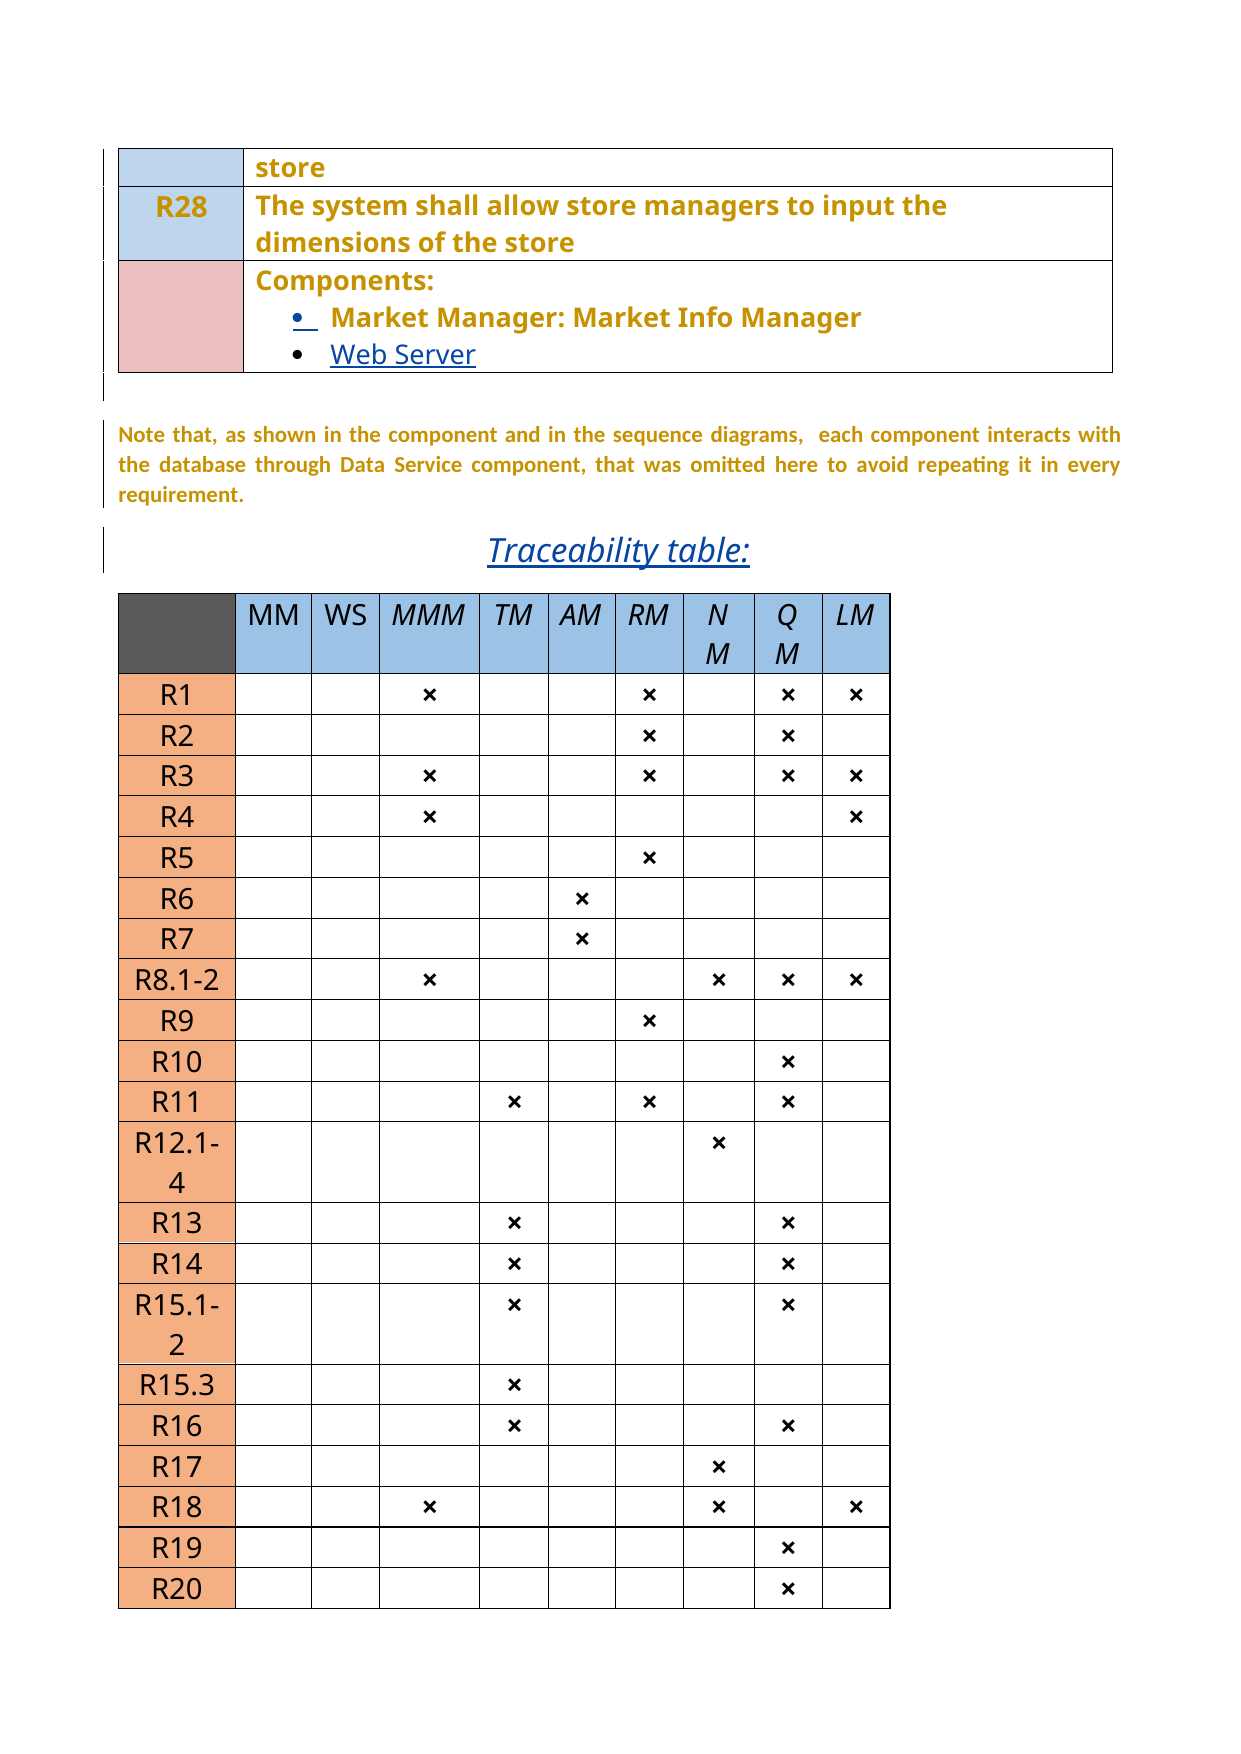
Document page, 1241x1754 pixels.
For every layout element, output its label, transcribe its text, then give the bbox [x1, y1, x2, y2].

table_cell [480, 959, 548, 999]
table_cell [119, 1000, 235, 1040]
table_header [549, 594, 615, 673]
table_cell [119, 1528, 235, 1567]
table_cell [616, 1000, 683, 1040]
table_cell [823, 1203, 889, 1242]
table_cell [236, 1487, 311, 1526]
table_cell [480, 878, 548, 918]
table_cell [312, 1244, 379, 1283]
table_cell [480, 1284, 548, 1363]
table_cell [119, 1405, 235, 1445]
table_cell [236, 1284, 311, 1363]
table_cell [380, 1122, 479, 1202]
table_cell [616, 674, 683, 714]
table_cell [312, 796, 379, 836]
table_cell [480, 1365, 548, 1404]
table_cell [480, 756, 548, 795]
table_cell [380, 1000, 479, 1040]
table_cell [616, 1568, 683, 1608]
table_cell [823, 1244, 889, 1283]
table_cell [480, 715, 548, 755]
table_cell [480, 1528, 548, 1567]
table_cell [119, 674, 235, 714]
table_cell [823, 1365, 889, 1404]
table_cell [823, 1122, 889, 1202]
table_cell [823, 1568, 889, 1608]
table_cell [755, 837, 822, 877]
table_cell [119, 1446, 235, 1486]
table_cell [755, 1568, 822, 1608]
table_cell [755, 1405, 822, 1445]
table_header [823, 594, 889, 673]
table_cell [380, 1284, 479, 1363]
table_cell [684, 1244, 754, 1283]
table_cell [236, 1365, 311, 1404]
table_header [480, 594, 548, 673]
table_cell [312, 837, 379, 877]
table_cell [823, 1405, 889, 1445]
table_cell [549, 837, 615, 877]
table_cell [236, 1000, 311, 1040]
table_cell [549, 715, 615, 755]
table_cell [684, 1568, 754, 1608]
table_cell [549, 1041, 615, 1081]
table_cell [684, 756, 754, 795]
table_header [236, 594, 311, 673]
table_cell [616, 878, 683, 918]
table_cell [236, 796, 311, 836]
table_cell [312, 1487, 379, 1526]
table_cell [684, 1122, 754, 1202]
table_cell [549, 1082, 615, 1121]
table_cell [684, 1365, 754, 1404]
table_cell [684, 1487, 754, 1526]
table_cell [616, 1122, 683, 1202]
table_cell [380, 1041, 479, 1081]
table_cell [684, 715, 754, 755]
table_cell [616, 1284, 683, 1363]
table_cell [684, 1446, 754, 1486]
table_header [684, 594, 754, 673]
table_cell [380, 715, 479, 755]
table_cell R28 [119, 187, 243, 260]
table_cell [380, 878, 479, 918]
table_cell [823, 1082, 889, 1121]
table_cell [380, 1446, 479, 1486]
table_cell [616, 715, 683, 755]
table_cell The system shall allow store managers to input the dimensions of the store [244, 187, 1112, 260]
table_cell [549, 878, 615, 918]
table_cell [312, 1203, 379, 1242]
table_cell [616, 1041, 683, 1081]
table_cell [684, 1000, 754, 1040]
table_cell Components: Market Manager: Market Info Manager [244, 261, 1112, 372]
table_cell [823, 837, 889, 877]
table_cell R27 [119, 149, 243, 186]
table_cell [119, 796, 235, 836]
table_cell [755, 1122, 822, 1202]
table_cell [616, 756, 683, 795]
table_cell [755, 674, 822, 714]
table_cell [480, 1405, 548, 1445]
table_cell [312, 1446, 379, 1486]
table_header [312, 594, 379, 673]
table_cell [236, 959, 311, 999]
table_cell [312, 919, 379, 958]
table_cell [549, 919, 615, 958]
table_cell [684, 1203, 754, 1242]
table_cell [480, 919, 548, 958]
table_cell [755, 715, 822, 755]
table_cell [616, 1487, 683, 1526]
table_cell [236, 715, 311, 755]
table_cell [616, 1082, 683, 1121]
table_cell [244, 149, 1112, 186]
table_cell [823, 1528, 889, 1567]
table_cell [119, 261, 243, 372]
table_cell [684, 878, 754, 918]
table_cell [119, 1122, 235, 1202]
table_cell [119, 756, 235, 795]
table_cell [119, 1244, 235, 1283]
table_cell [480, 1000, 548, 1040]
table_cell [755, 959, 822, 999]
table_cell [549, 756, 615, 795]
table_cell [480, 796, 548, 836]
table_cell [616, 1244, 683, 1283]
table_cell [236, 674, 311, 714]
table_cell [684, 674, 754, 714]
table_cell [380, 1568, 479, 1608]
table_cell [616, 796, 683, 836]
table_cell [549, 1528, 615, 1567]
table_cell [312, 959, 379, 999]
table_header [380, 594, 479, 673]
table_cell [684, 919, 754, 958]
table_cell [236, 756, 311, 795]
table_cell [236, 837, 311, 877]
table_cell [312, 1405, 379, 1445]
table_cell [236, 1446, 311, 1486]
table_cell [684, 1405, 754, 1445]
table_cell [312, 1568, 379, 1608]
table_cell [119, 959, 235, 999]
table_cell [549, 1487, 615, 1526]
table_cell [312, 878, 379, 918]
table_cell [684, 1082, 754, 1121]
table_cell [755, 1082, 822, 1121]
table_cell [119, 1568, 235, 1608]
table_cell [312, 674, 379, 714]
table_cell [823, 756, 889, 795]
table_header [616, 594, 683, 673]
table_cell [119, 1203, 235, 1242]
table_cell [119, 1284, 235, 1363]
table_cell [119, 715, 235, 755]
table_cell [312, 1365, 379, 1404]
table_cell [480, 1487, 548, 1526]
table_cell [823, 1487, 889, 1526]
table_cell [549, 959, 615, 999]
table_cell [549, 1000, 615, 1040]
table_cell [312, 1528, 379, 1567]
table_cell [312, 756, 379, 795]
table_cell [616, 1203, 683, 1242]
table_cell [380, 1244, 479, 1283]
table_cell [823, 1041, 889, 1081]
table_cell [380, 1365, 479, 1404]
table_cell [380, 1487, 479, 1526]
table_cell [755, 1284, 822, 1363]
table_cell [119, 919, 235, 958]
table_cell [549, 1568, 615, 1608]
table_cell [236, 1528, 311, 1567]
table_cell [380, 796, 479, 836]
table_cell [312, 1284, 379, 1363]
table_cell [755, 1528, 822, 1567]
table_cell [549, 796, 615, 836]
table_cell [236, 1568, 311, 1608]
table_cell [755, 1000, 822, 1040]
table_cell [312, 1041, 379, 1081]
table_cell [755, 919, 822, 958]
table_cell [480, 1446, 548, 1486]
table_cell [755, 1244, 822, 1283]
table_cell [480, 837, 548, 877]
table_cell [119, 1487, 235, 1526]
table_cell [823, 1446, 889, 1486]
table_cell [380, 674, 479, 714]
table_cell [236, 1082, 311, 1121]
table_cell [480, 1041, 548, 1081]
table_cell [616, 959, 683, 999]
table_cell [616, 1405, 683, 1445]
table_cell [312, 1000, 379, 1040]
table_cell [380, 959, 479, 999]
table_cell [380, 919, 479, 958]
table_cell [684, 959, 754, 999]
table_cell [236, 919, 311, 958]
table_cell [549, 1122, 615, 1202]
table_cell [119, 1082, 235, 1121]
table_cell [823, 715, 889, 755]
table_cell [549, 1284, 615, 1363]
table_cell [119, 878, 235, 918]
table_cell [755, 756, 822, 795]
table_cell [380, 756, 479, 795]
table_cell [823, 959, 889, 999]
table_cell [480, 1203, 548, 1242]
table_cell [616, 919, 683, 958]
text Note that, as shown in the component and in the sequence diagrams, each component interacts with the database through Data Service component, that was omitted here to avoid repeating it in every requirement. [118, 420, 1122, 508]
table_cell [480, 1568, 548, 1608]
table_cell [549, 674, 615, 714]
table_cell [755, 1365, 822, 1404]
table_cell [236, 1405, 311, 1445]
table_cell [119, 837, 235, 877]
table_cell [549, 1365, 615, 1404]
table_cell [616, 1446, 683, 1486]
table_cell [480, 674, 548, 714]
table_cell [236, 878, 311, 918]
table_cell [480, 1082, 548, 1121]
table_cell [684, 1041, 754, 1081]
table_cell [312, 1122, 379, 1202]
table_cell [755, 1487, 822, 1526]
table_cell [380, 1528, 479, 1567]
table_cell [616, 837, 683, 877]
table_cell [755, 1041, 822, 1081]
table_cell [823, 919, 889, 958]
table_cell [823, 796, 889, 836]
table_cell [616, 1528, 683, 1567]
table_cell [480, 1244, 548, 1283]
table_cell [684, 796, 754, 836]
table_cell [312, 1082, 379, 1121]
table_cell [755, 878, 822, 918]
table_cell [684, 837, 754, 877]
table_cell [236, 1122, 311, 1202]
table_cell [236, 1203, 311, 1242]
table_cell [236, 1041, 311, 1081]
table_header [119, 594, 235, 673]
table_header [755, 594, 822, 673]
table_cell [616, 1365, 683, 1404]
table_cell [549, 1203, 615, 1242]
table_cell [823, 878, 889, 918]
table_cell [380, 1203, 479, 1242]
table_cell [119, 1041, 235, 1081]
table_cell [684, 1528, 754, 1567]
table_cell [480, 1122, 548, 1202]
table_cell [549, 1244, 615, 1283]
table_cell [755, 1203, 822, 1242]
table_cell [549, 1405, 615, 1445]
table_cell [236, 1244, 311, 1283]
table_cell [684, 1284, 754, 1363]
table_cell [312, 715, 379, 755]
table_cell [823, 1000, 889, 1040]
table_cell [755, 796, 822, 836]
table_cell [823, 674, 889, 714]
table_cell [119, 1365, 235, 1404]
table_cell [380, 1082, 479, 1121]
table_cell [823, 1284, 889, 1363]
table_cell [549, 1446, 615, 1486]
table_cell [380, 837, 479, 877]
table_cell [380, 1405, 479, 1445]
table_cell [755, 1446, 822, 1486]
